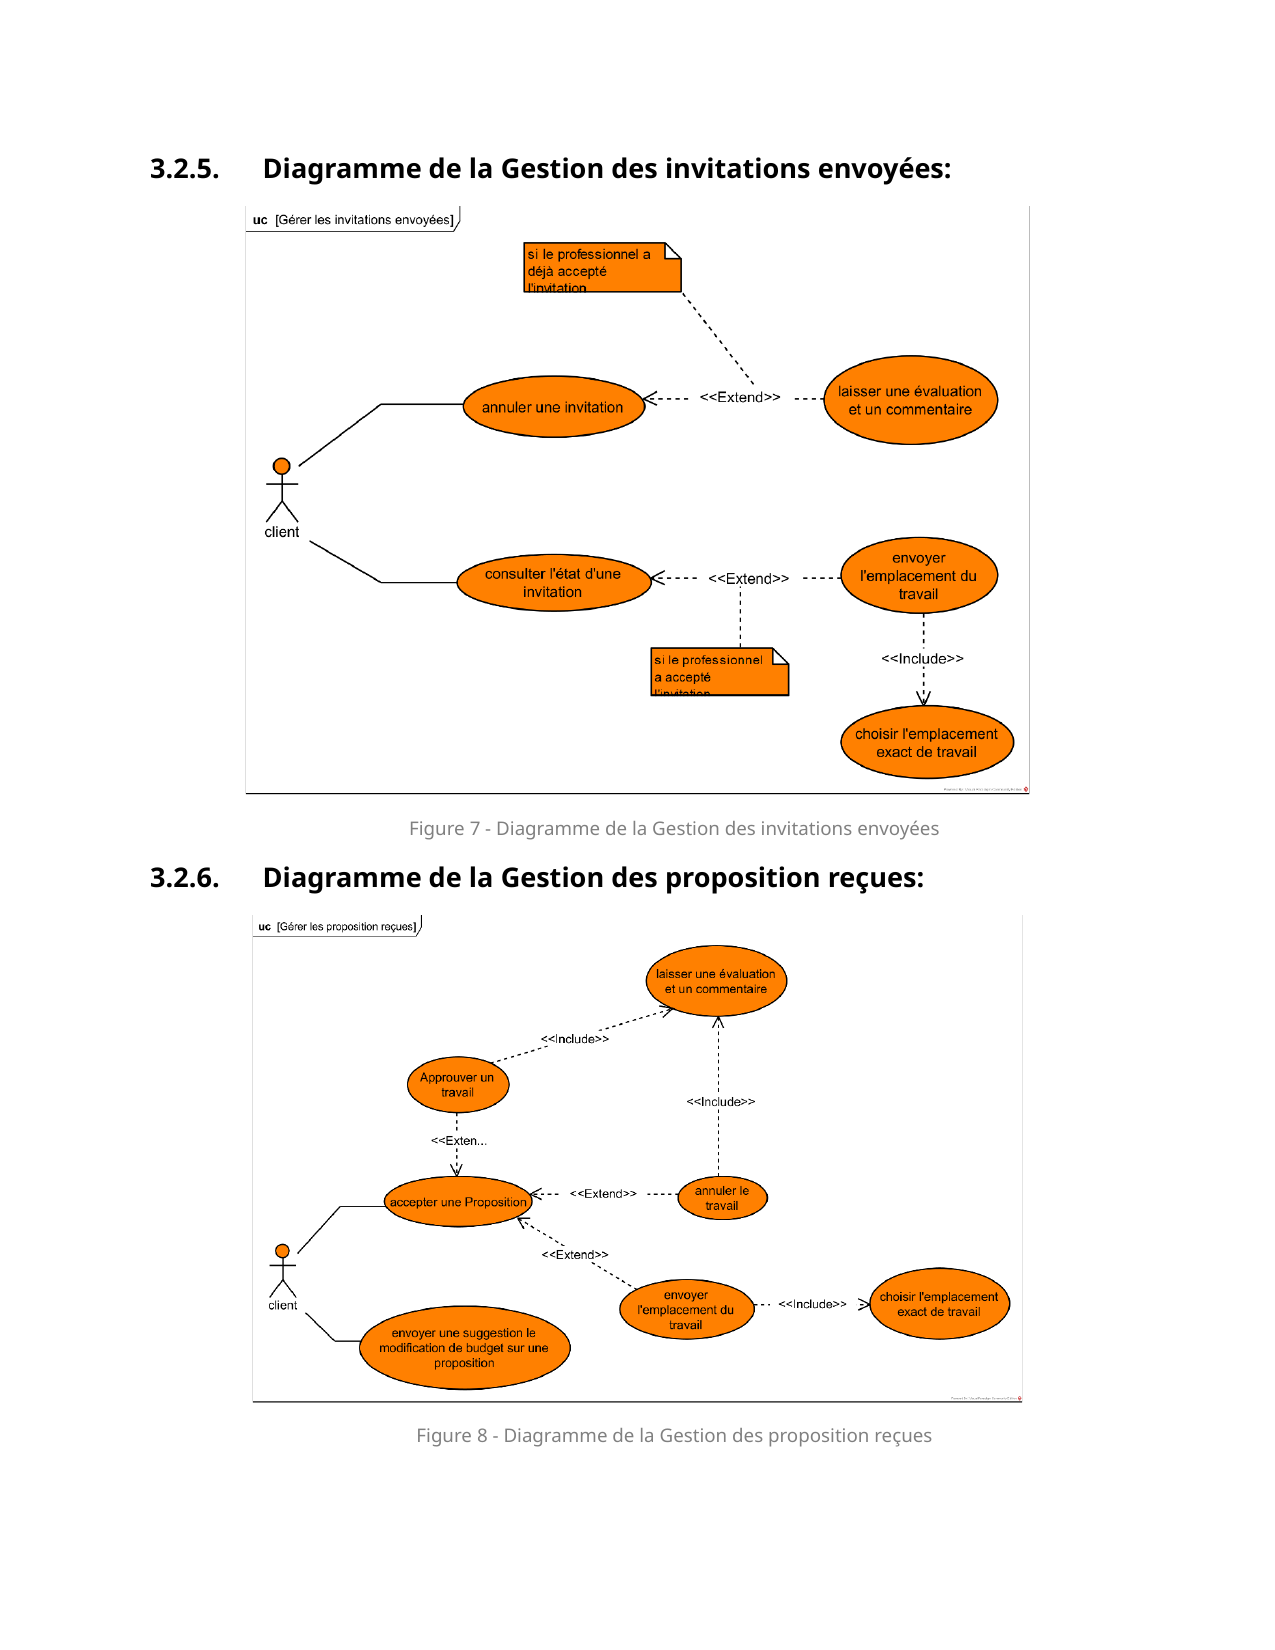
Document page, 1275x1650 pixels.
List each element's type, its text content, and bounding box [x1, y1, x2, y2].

picture [245, 206, 1030, 795]
picture [252, 915, 1023, 1403]
list Diagramme de la Gestion des invitations envoyées: [150, 150, 1162, 187]
text Figure 7 - Diagramme de la Gestion des invitations envoyées [112, 815, 1162, 840]
list Diagramme de la Gestion des proposition reçues: [150, 859, 1162, 896]
text Figure 8 - Diagramme de la Gestion des proposition reçues [112, 1422, 1162, 1448]
